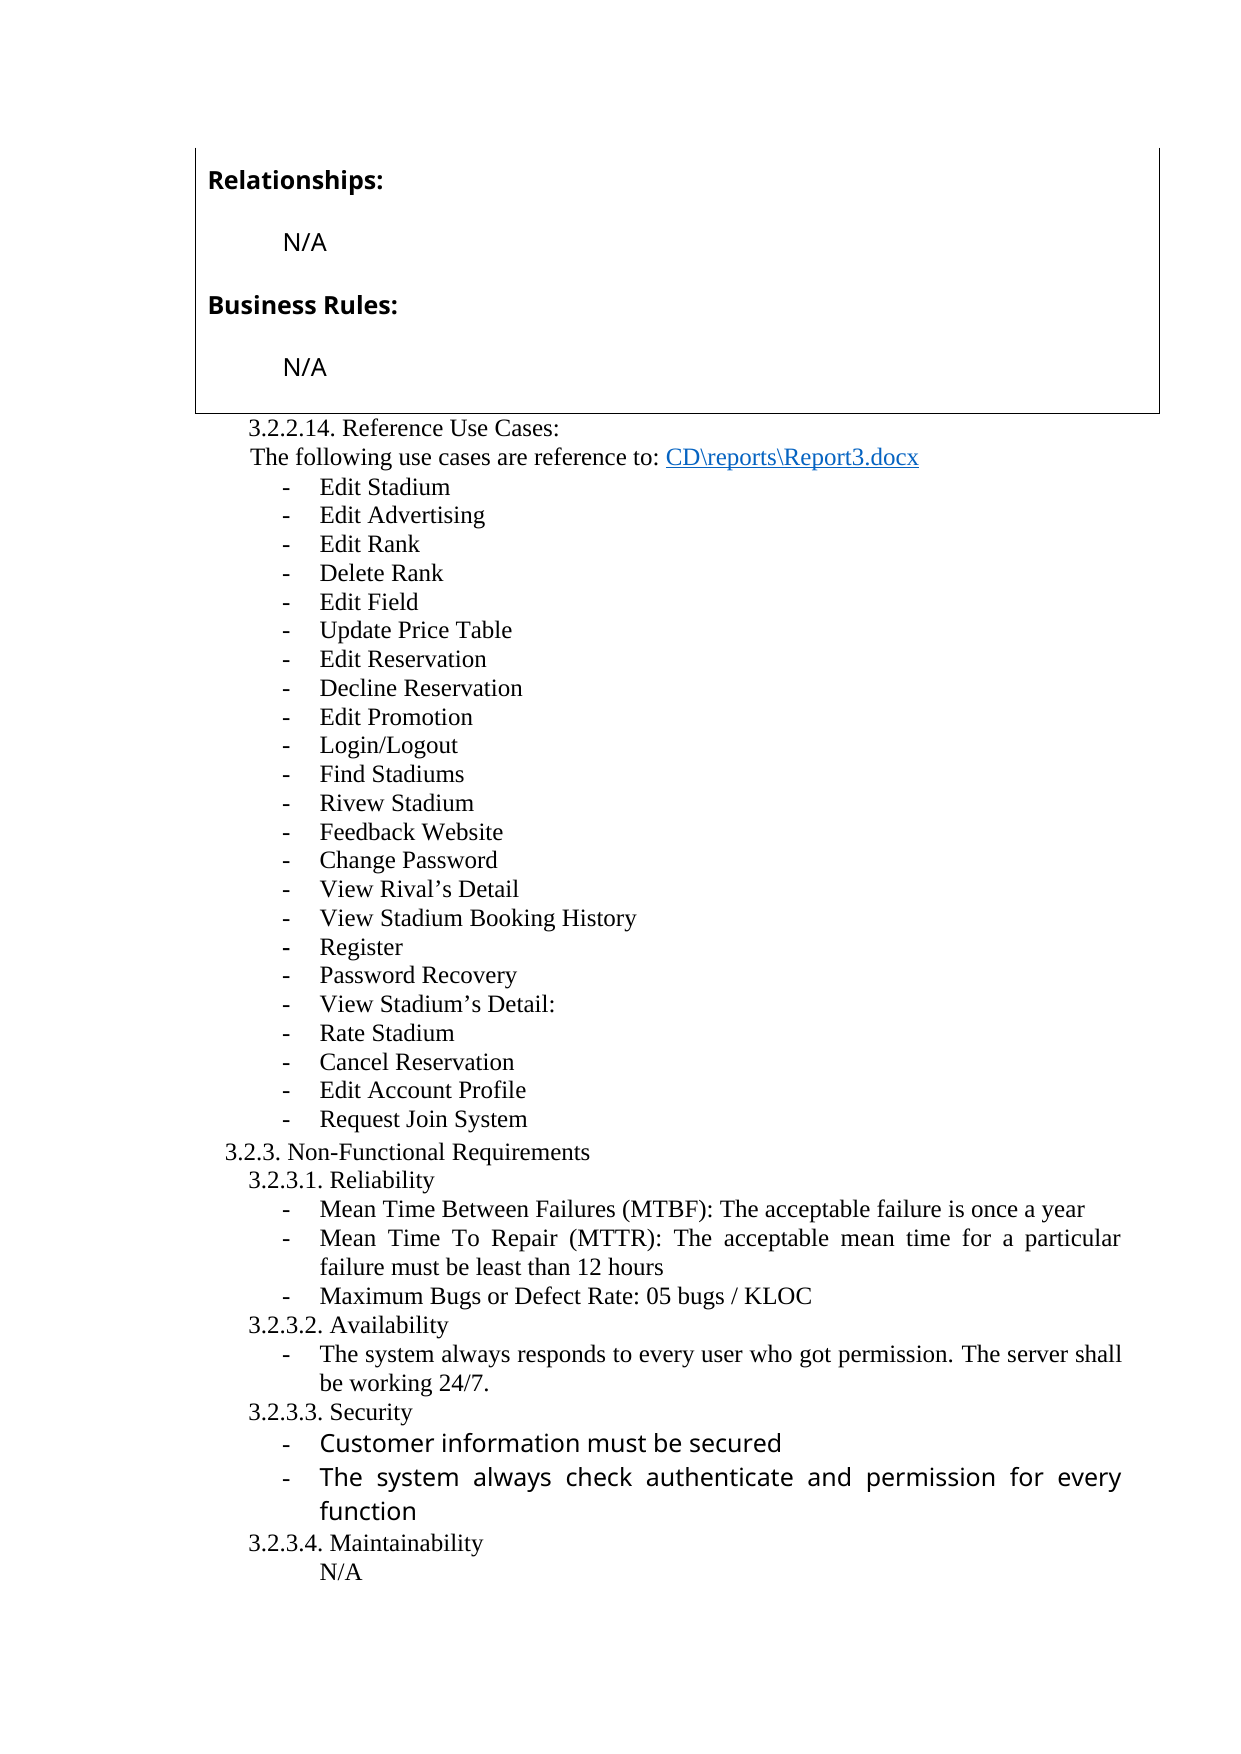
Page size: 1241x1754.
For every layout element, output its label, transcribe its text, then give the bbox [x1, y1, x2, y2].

text The following use cases are reference to: CD\reports\Report3.docx [250, 442, 1122, 470]
list Decline Reservation [282, 673, 1122, 702]
list Feedback Website [282, 817, 1122, 845]
subtitle Maintainability [248, 1529, 1122, 1557]
list Login/Logout [282, 730, 1122, 759]
list Password Recovery [282, 960, 1122, 989]
subtitle Non-Functional Requirements [224, 1137, 1122, 1166]
list The system always check authenticate and permission for every function [282, 1460, 1122, 1528]
list View Rival’s Detail [282, 874, 1122, 903]
list Edit Account Profile [282, 1075, 1122, 1104]
list Customer information must be secured [282, 1426, 1122, 1460]
list Maximum Bugs or Defect Rate: 05 bugs / KLOC [282, 1281, 1122, 1309]
list Rate Stadium [282, 1018, 1122, 1047]
list Edit Stadium [282, 472, 1122, 500]
subtitle Security [248, 1398, 1122, 1426]
list Update Price Table [282, 615, 1122, 644]
list Edit Rank [282, 529, 1122, 558]
list Edit Advertising [282, 500, 1122, 529]
list Register [282, 932, 1122, 960]
list Cancel Reservation [282, 1047, 1122, 1075]
list The system always responds to every user who got permission. The server shall be working 24/7. [282, 1339, 1122, 1396]
list Edit Field [282, 587, 1122, 615]
list Change Password [282, 845, 1122, 874]
list View Stadium’s Detail: [282, 989, 1122, 1018]
list Request Join System [282, 1104, 1122, 1133]
list Edit Promotion [282, 702, 1122, 730]
subtitle Availability [248, 1311, 1122, 1339]
list Rivew Stadium [282, 788, 1122, 817]
list Mean Time To Repair (MTTR): The acceptable mean time for a particular failure must be least than 12 hours [282, 1223, 1122, 1281]
list Mean Time Between Failures (MTBF): The acceptable failure is once a year [282, 1194, 1122, 1223]
list Find Stadiums [282, 759, 1122, 788]
subtitle Reference Use Cases: [248, 414, 1122, 442]
list Delete Rank [282, 558, 1122, 587]
subtitle Reliability [248, 1166, 1122, 1194]
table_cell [196, 154, 1159, 412]
list N/A [319, 1557, 1122, 1586]
list Edit Reservation [282, 644, 1122, 673]
list View Stadium Booking History [282, 903, 1122, 932]
